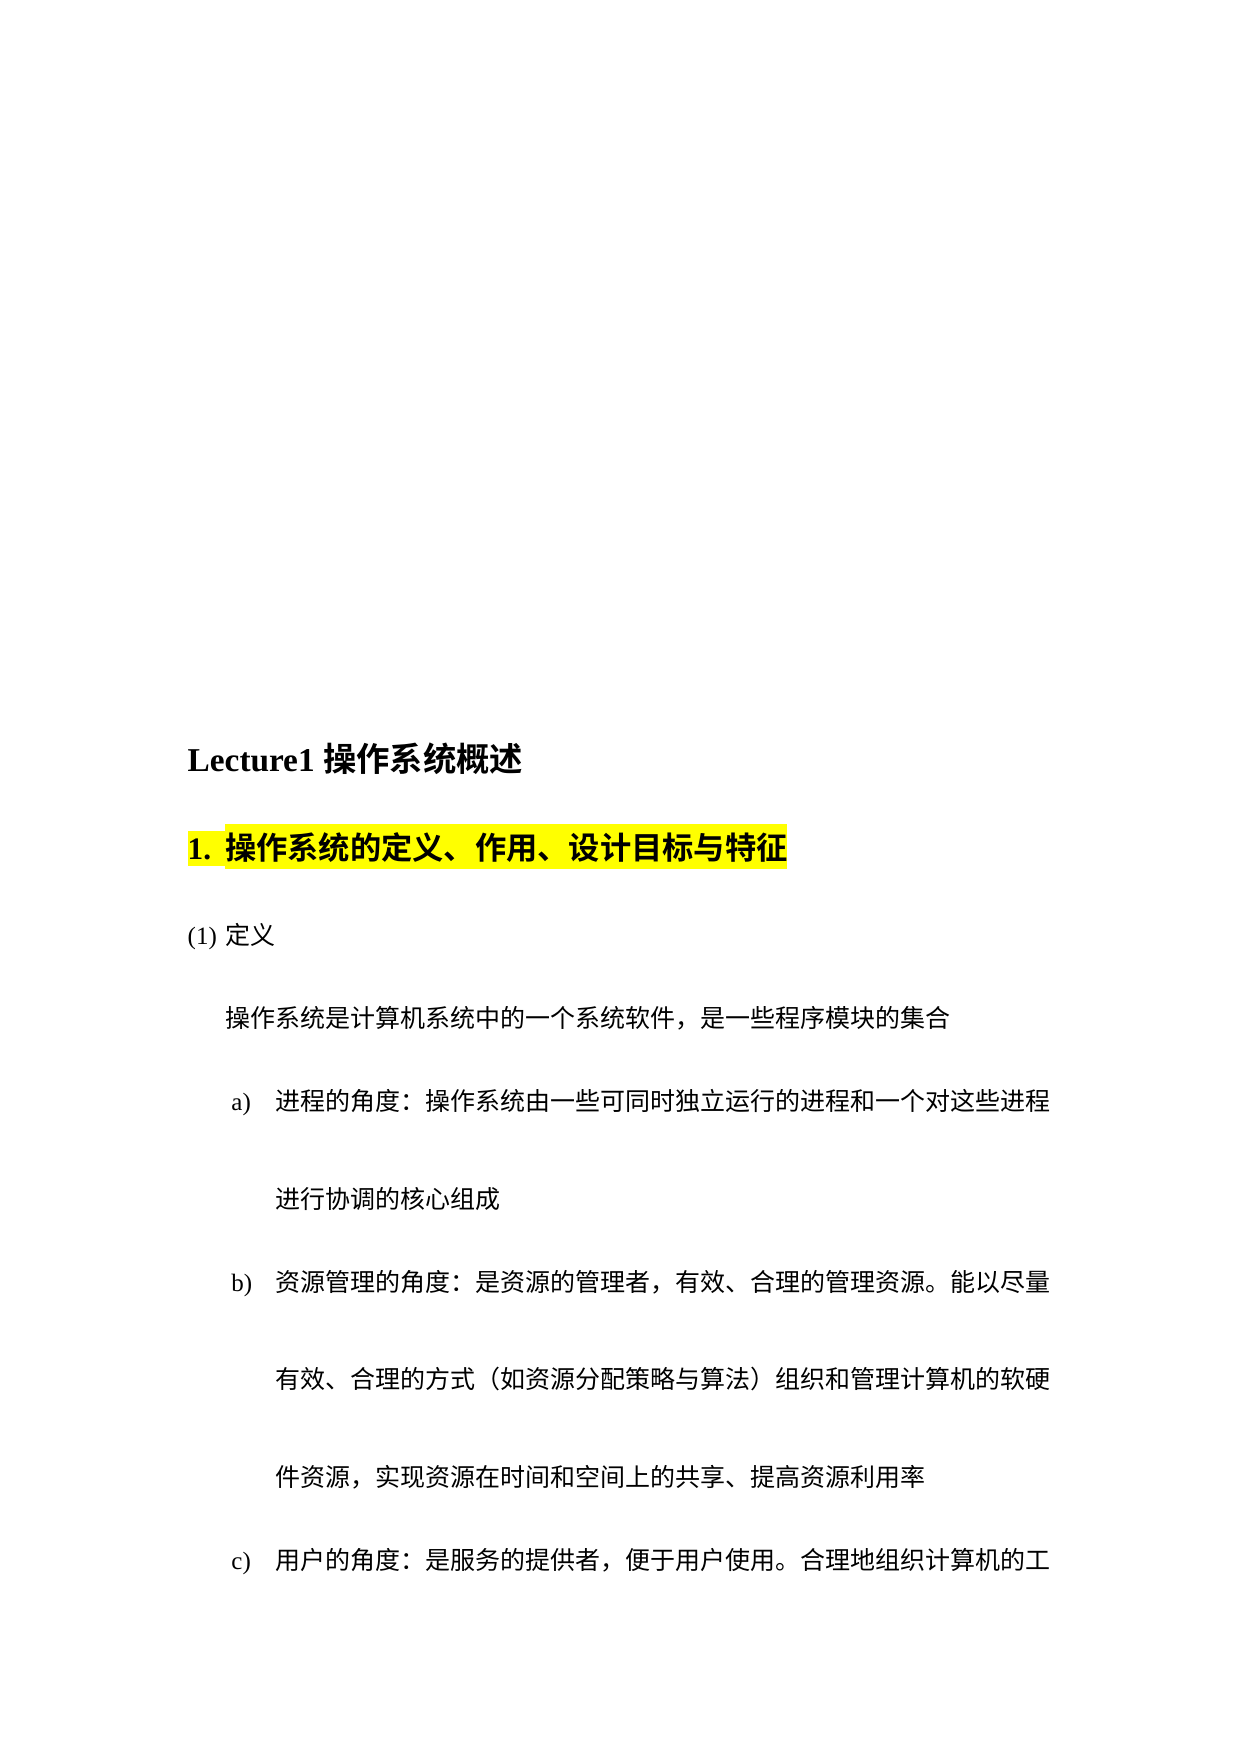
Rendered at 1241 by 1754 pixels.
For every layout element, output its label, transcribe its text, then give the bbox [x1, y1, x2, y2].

list 进程的角度：操作系统由一些可同时独立运行的进程和一个对这些进程进行协调的核心组成 [231, 1067, 1053, 1230]
subtitle Lecture1 操作系统概述 [187, 724, 1053, 789]
list 资源管理的角度：是资源的管理者，有效、合理的管理资源。能以尽量有效、合理的方式（如资源分配策略与算法）组织和管理计算机的软硬件资源，实现资源在时间和空间上的共享、提高资源利用率 [231, 1248, 1053, 1508]
subtitle 操作系统的定义、作用、设计目标与特征 [187, 813, 1053, 878]
list 操作系统是计算机系统中的一个系统软件，是一些程序模块的集合 [225, 984, 1053, 1049]
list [231, 1526, 1053, 1591]
list 定义 [187, 901, 1053, 966]
